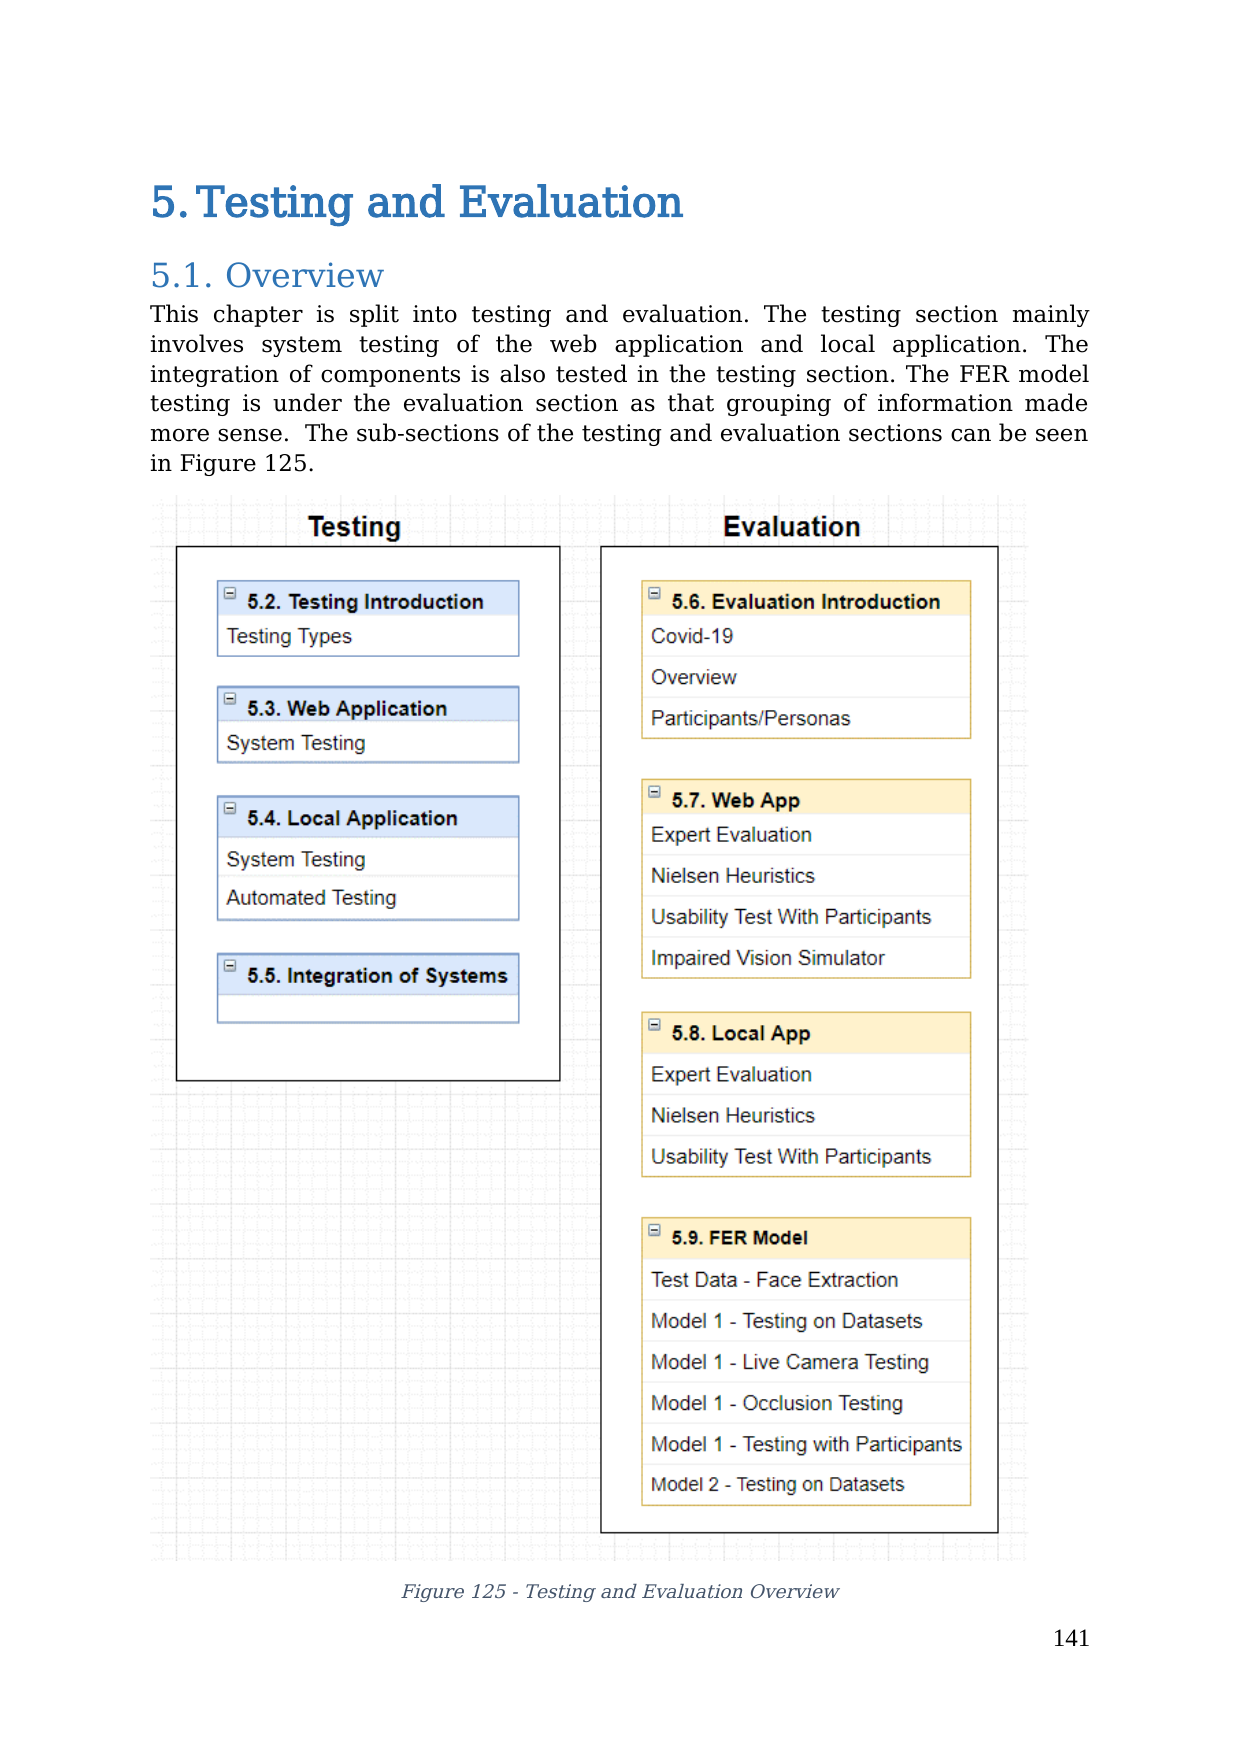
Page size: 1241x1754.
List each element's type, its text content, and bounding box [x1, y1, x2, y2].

text Figure 125 - Testing and Evaluation Overview [150, 1580, 1090, 1602]
subtitle Overview [150, 254, 1090, 294]
subtitle Testing and Evaluation [150, 175, 1090, 225]
text This chapter is split into testing and evaluation. The testing section mainly involves system testing of the web application and local application. The integration of components is also tested in the testing section. The FER model testing is under the evaluation section as that grouping of information made more sense. The sub-sections of the testing and evaluation sections can be seen in Figure 125. [150, 300, 1090, 476]
picture [150, 495, 1029, 1561]
